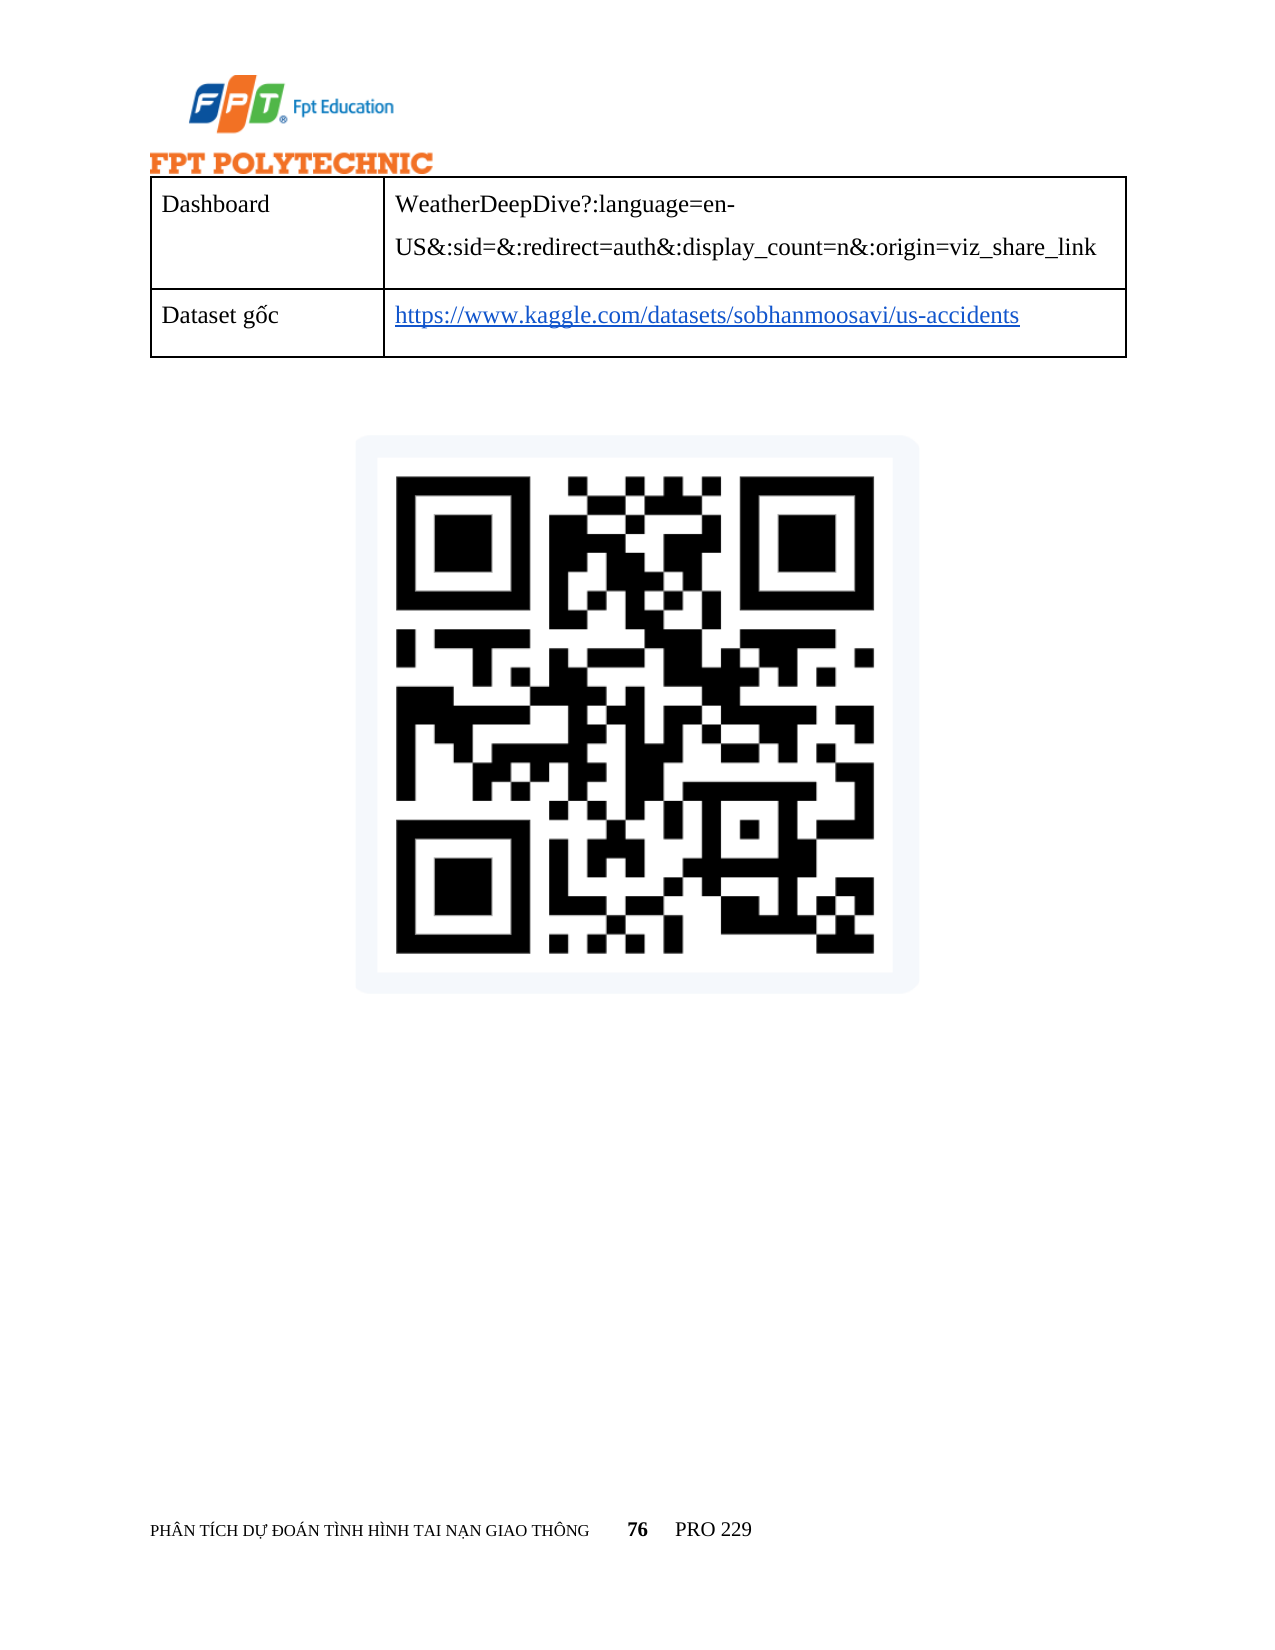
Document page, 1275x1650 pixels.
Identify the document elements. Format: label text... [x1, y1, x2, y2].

picture [150, 75, 436, 174]
table_cell Tableau Public Dashboard [152, 178, 383, 288]
picture [355, 433, 920, 995]
table_cell https://www.kaggle.com/datasets/sobhanmoosavi/us-accidents [385, 290, 1125, 356]
table_cell Dataset gốc [152, 290, 383, 356]
